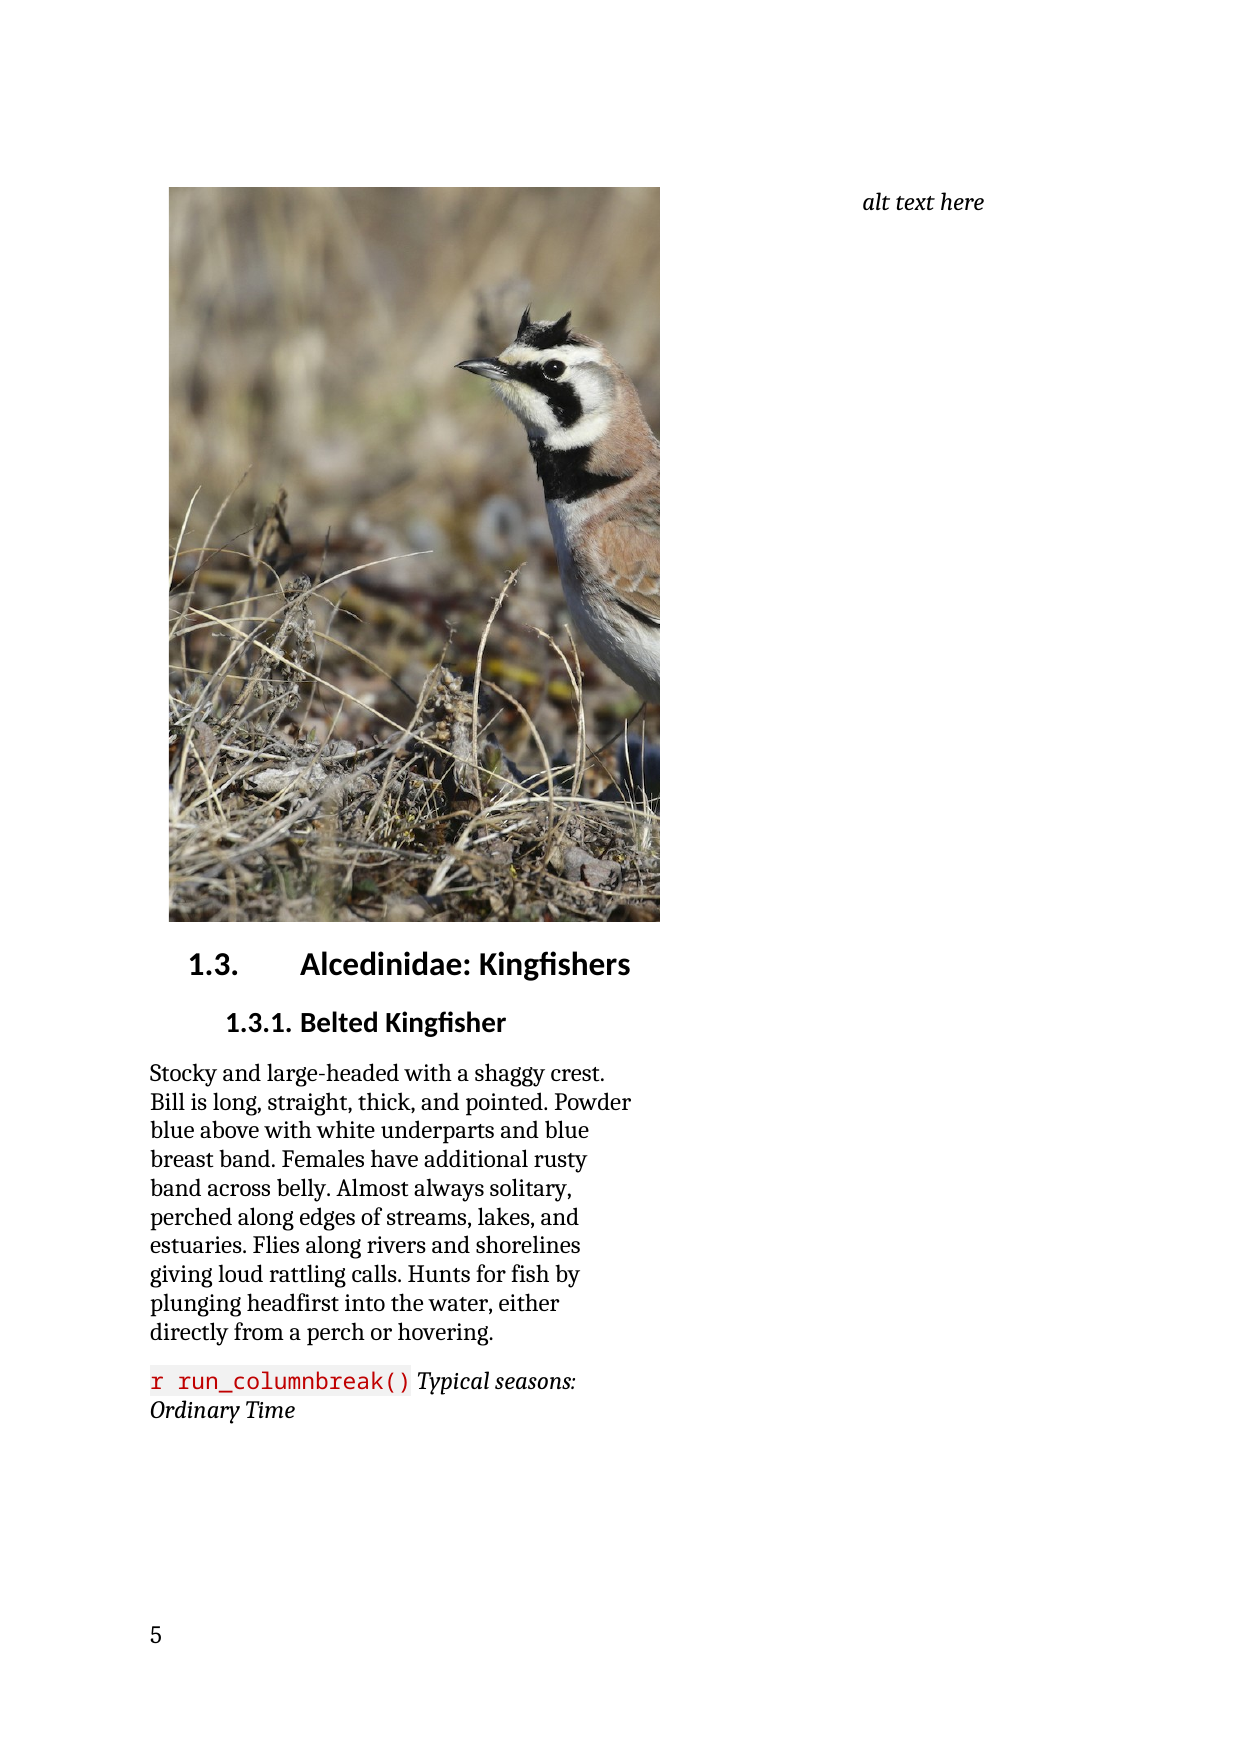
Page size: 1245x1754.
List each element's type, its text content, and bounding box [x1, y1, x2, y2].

text alt text here [679, 187, 1170, 216]
picture [168, 187, 660, 922]
subtitle Alcedinidae: Kingfishers [187, 943, 1170, 983]
text r run_columnbreak() Typical seasons: Ordinary Time [150, 1365, 641, 1425]
text Stocky and large-headed with a shaggy crest. Bill is long, straight, thick, and pointed. Powder blue above with white underparts and blue breast band. Females have additional rusty band across belly. Almost always solitary, perched along edges of streams, lakes, and estuaries. Flies along rivers and shorelines giving loud rattling calls. Hunts for fish by plunging headfirst into the water, either directly from a perch or hovering. [150, 1059, 641, 1346]
subtitle Belted Kingfisher [225, 1004, 1170, 1040]
